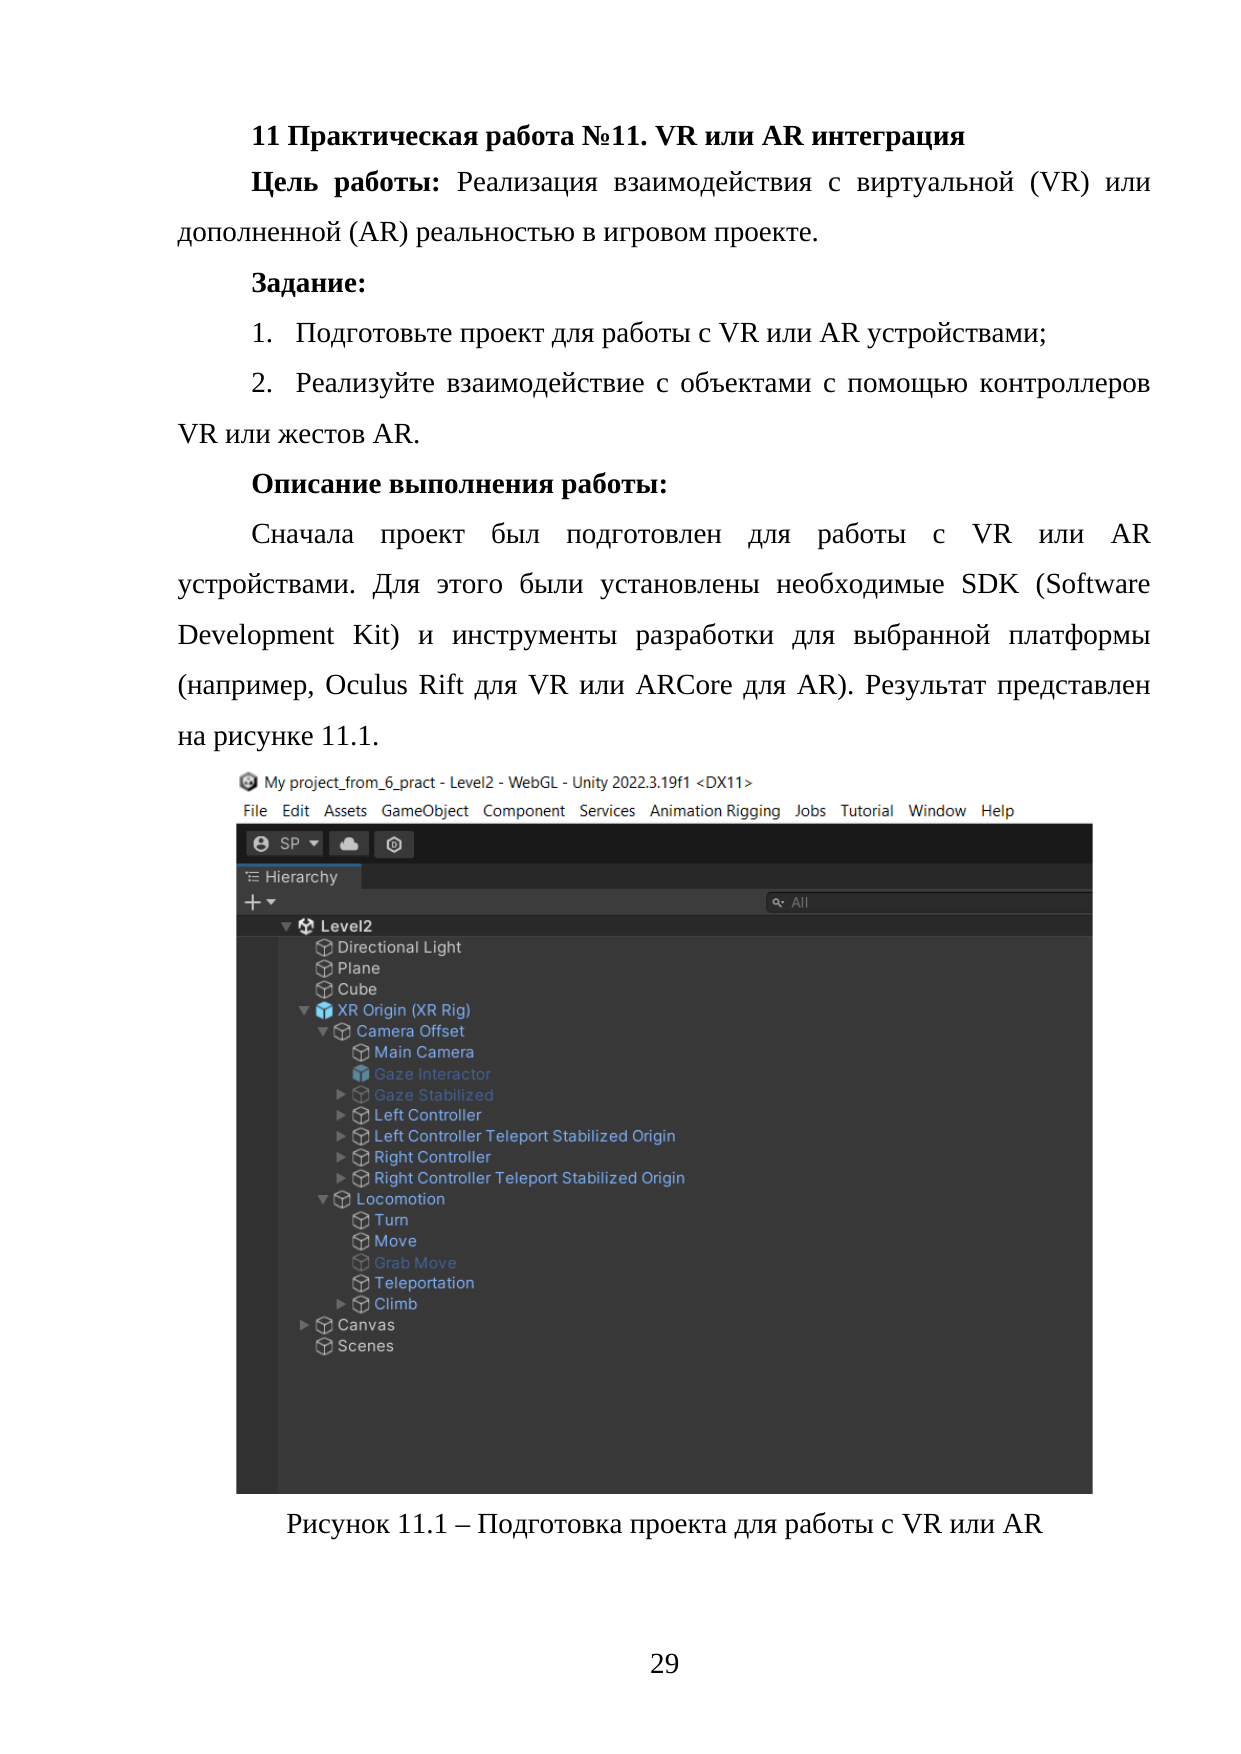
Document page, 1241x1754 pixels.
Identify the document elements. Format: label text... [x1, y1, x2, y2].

picture [236, 767, 1093, 1494]
list Подготовьте проект для работы с VR или AR устройствами; [177, 315, 1152, 349]
text Задание: [177, 265, 1152, 298]
list Описание выполнения работы: [251, 466, 1152, 499]
list Реализуйте взаимодействие с объектами с помощью контроллеров VR или жестов AR. [177, 365, 1152, 449]
subtitle Практическая работа №11. VR или AR интеграция [177, 118, 1152, 152]
text Сначала проект был подготовлен для работы с VR или AR устройствами. Для этого были установлены необходимые SDK (Software Development Kit) и инструменты разработки для выбранной платформы (например, Oculus Rift для VR или ARCore для AR). Результат представлен на рисунке 11.1. [177, 516, 1152, 751]
text Рисунок 11.1 – Подготовка проекта для работы с VR или AR [177, 1506, 1152, 1539]
text Цель работы: Реализация взаимодействия с виртуальной (VR) или дополненной (AR) реальностью в игровом проекте. [177, 164, 1152, 248]
